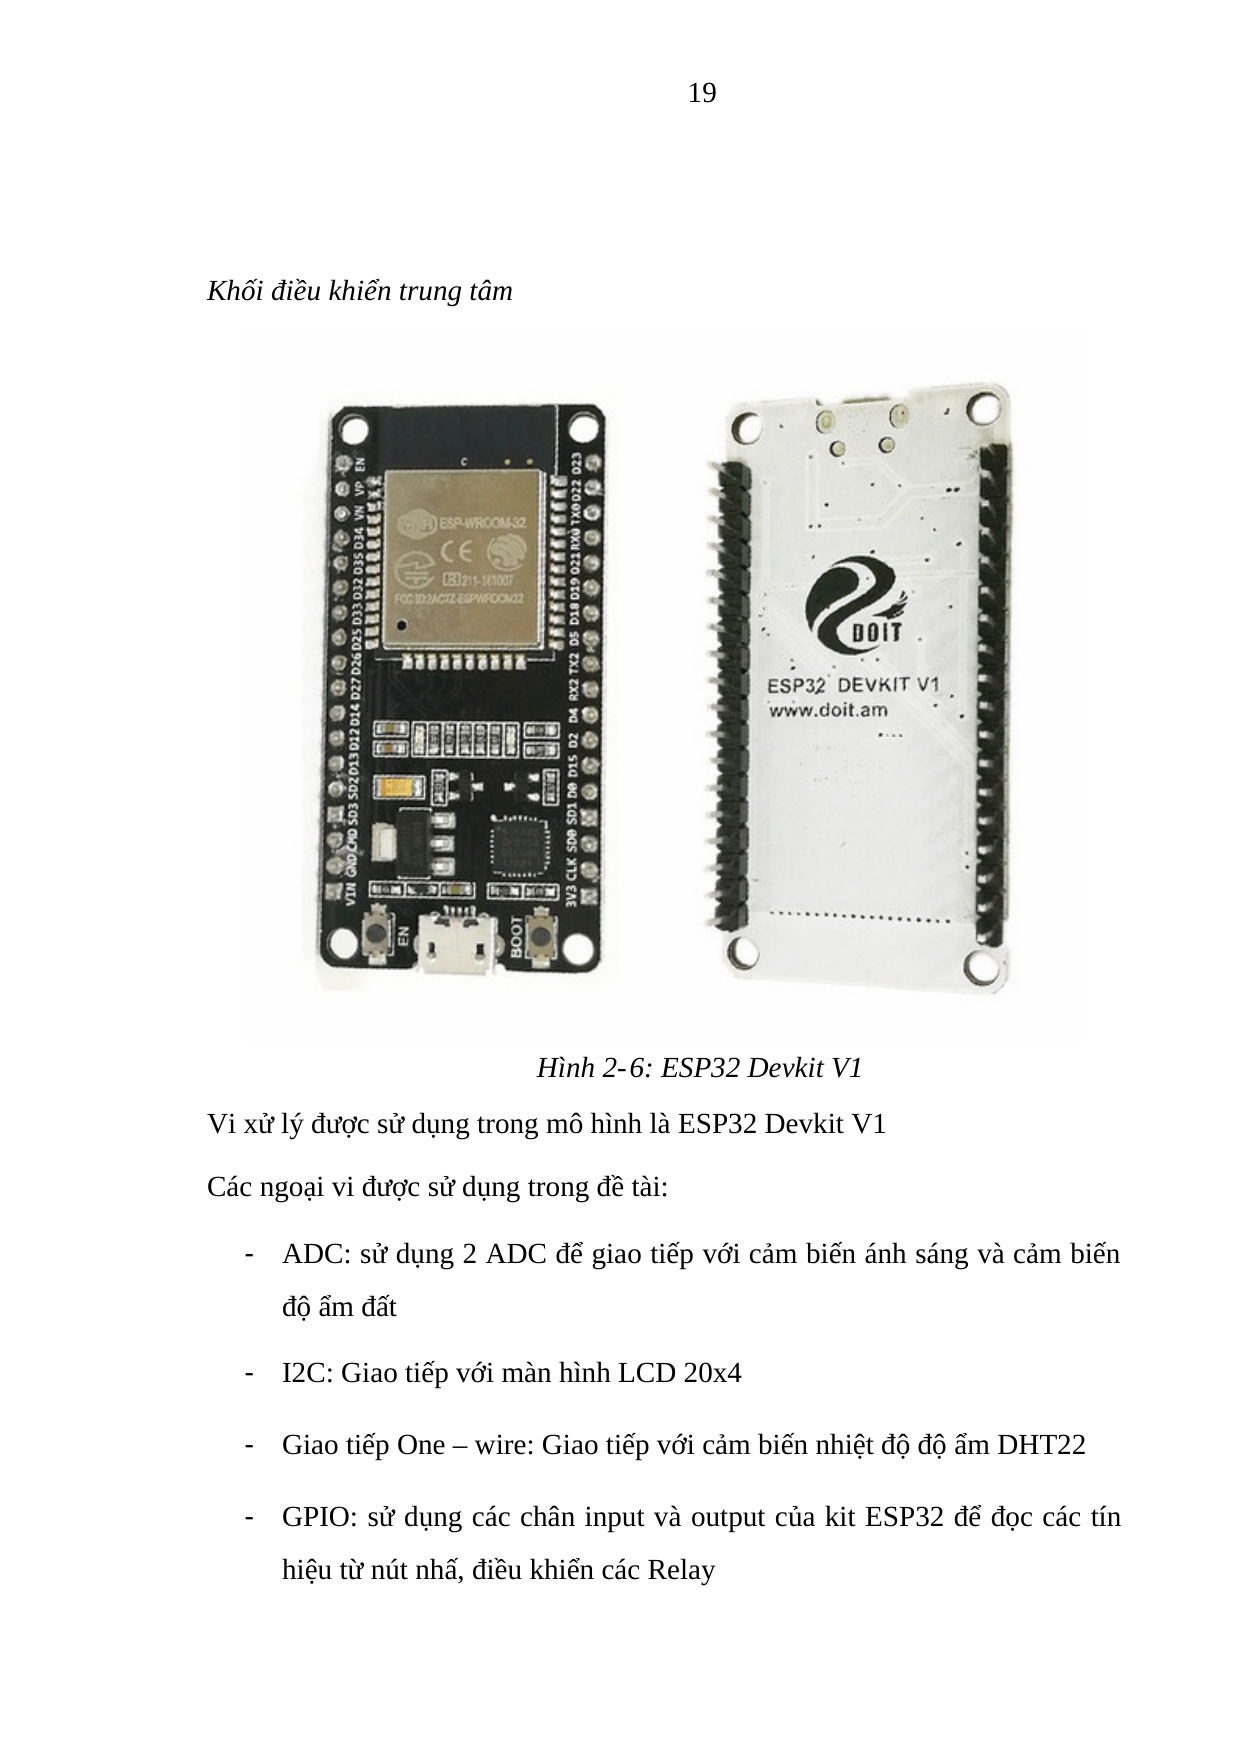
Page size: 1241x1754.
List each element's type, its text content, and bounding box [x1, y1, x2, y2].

text Các ngoại vi được sử dụng trong đề tài: [207, 1169, 1122, 1203]
text Khối điều khiển trung tâm [207, 273, 1122, 307]
list I2C: Giao tiếp với màn hình LCD 20x4 [244, 1352, 1122, 1391]
list Giao tiếp One – wire: Giao tiếp với cảm biến nhiệt độ độ ẩm DHT22 [244, 1423, 1122, 1463]
list GPIO: sử dụng các chân input và output của kit ESP32 để đọc các tín hiệu từ nút nhấ, điều khiển các Relay [244, 1496, 1122, 1586]
list ADC: sử dụng 2 ADC để giao tiếp với cảm biến ánh sáng và cảm biến độ ẩm đất [244, 1232, 1122, 1322]
picture [244, 329, 1084, 1042]
